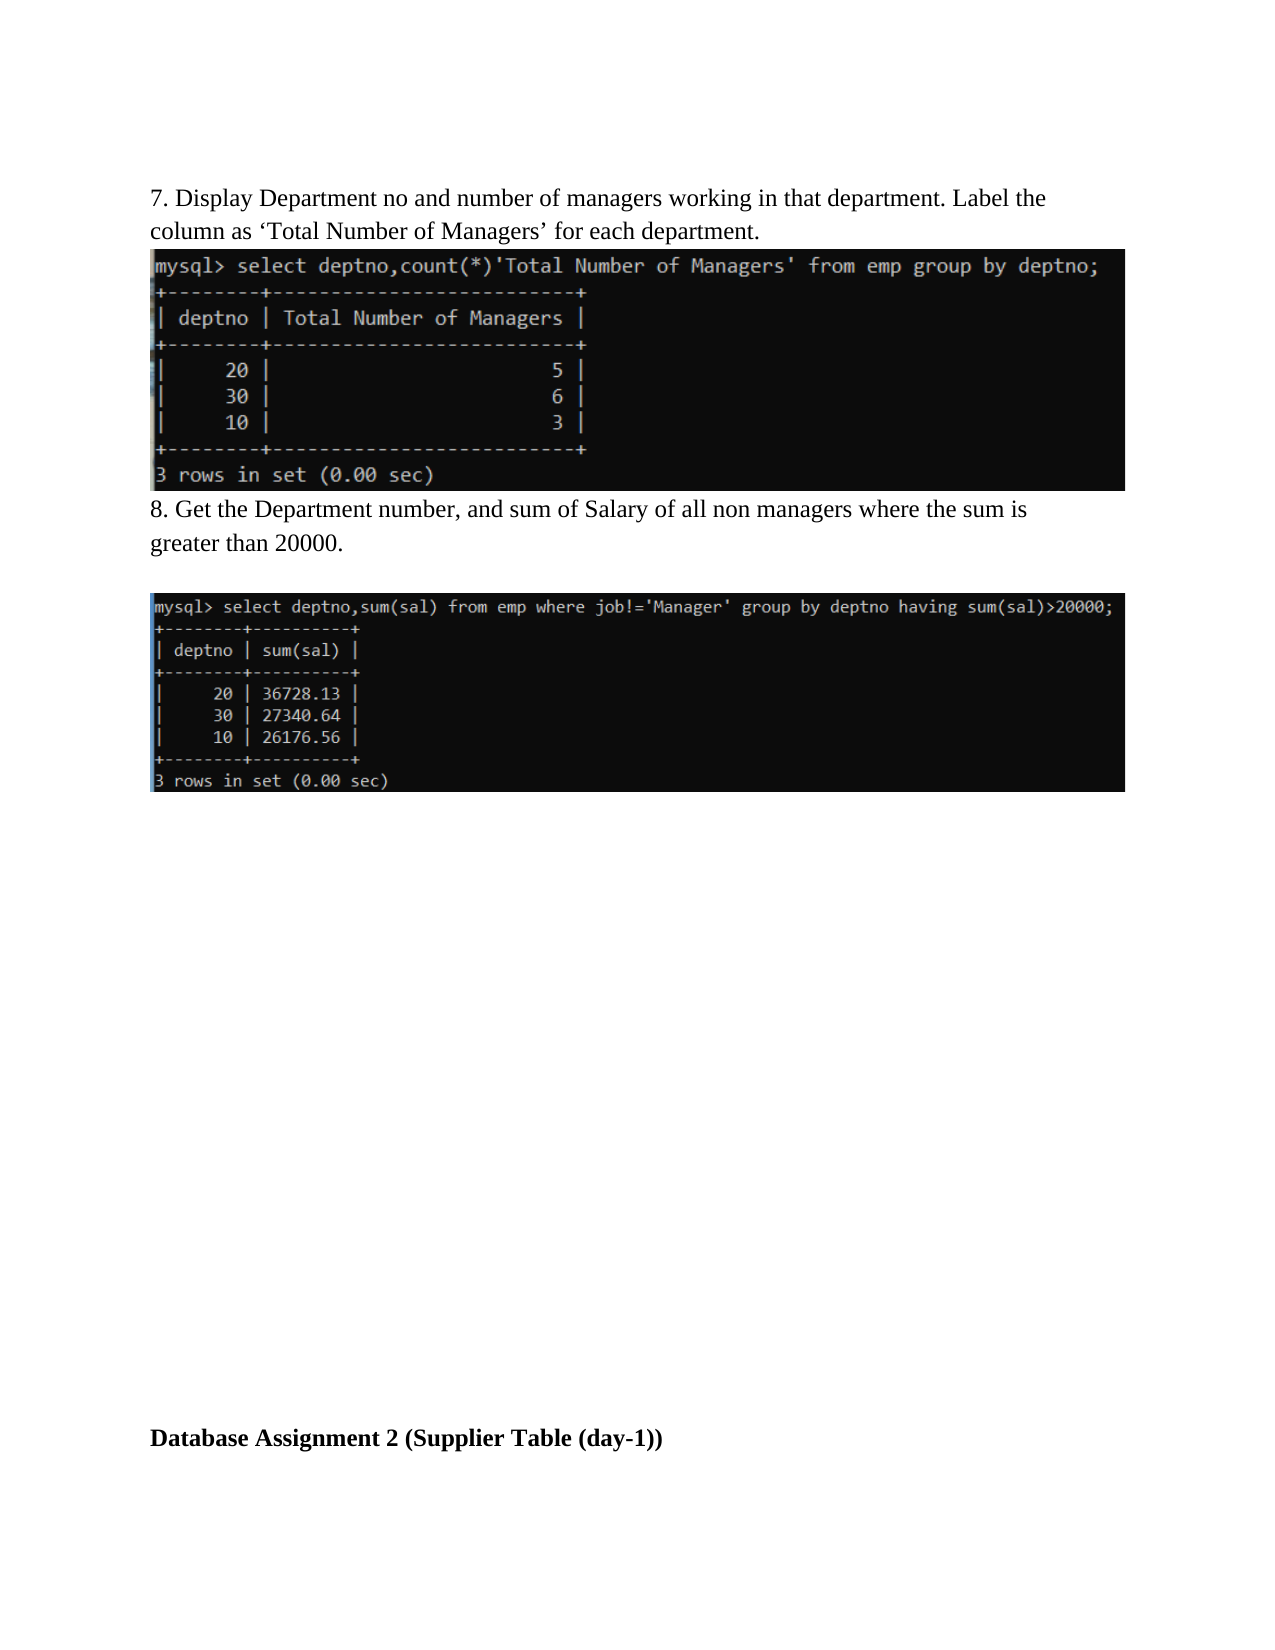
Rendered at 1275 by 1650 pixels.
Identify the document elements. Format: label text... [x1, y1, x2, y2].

text greater than 20000. [150, 528, 1125, 556]
picture [150, 593, 1125, 792]
text 7. Display Department no and number of managers working in that department. Label the [150, 183, 1125, 212]
text column as ‘Total Number of Managers’ for each department. [150, 216, 1125, 245]
picture [150, 249, 1125, 491]
text Database Assignment 2 (Supplier Table (day-1)) [150, 1423, 1125, 1452]
text 8. Get the Department number, and sum of Salary of all non managers where the sum is [150, 494, 1125, 523]
